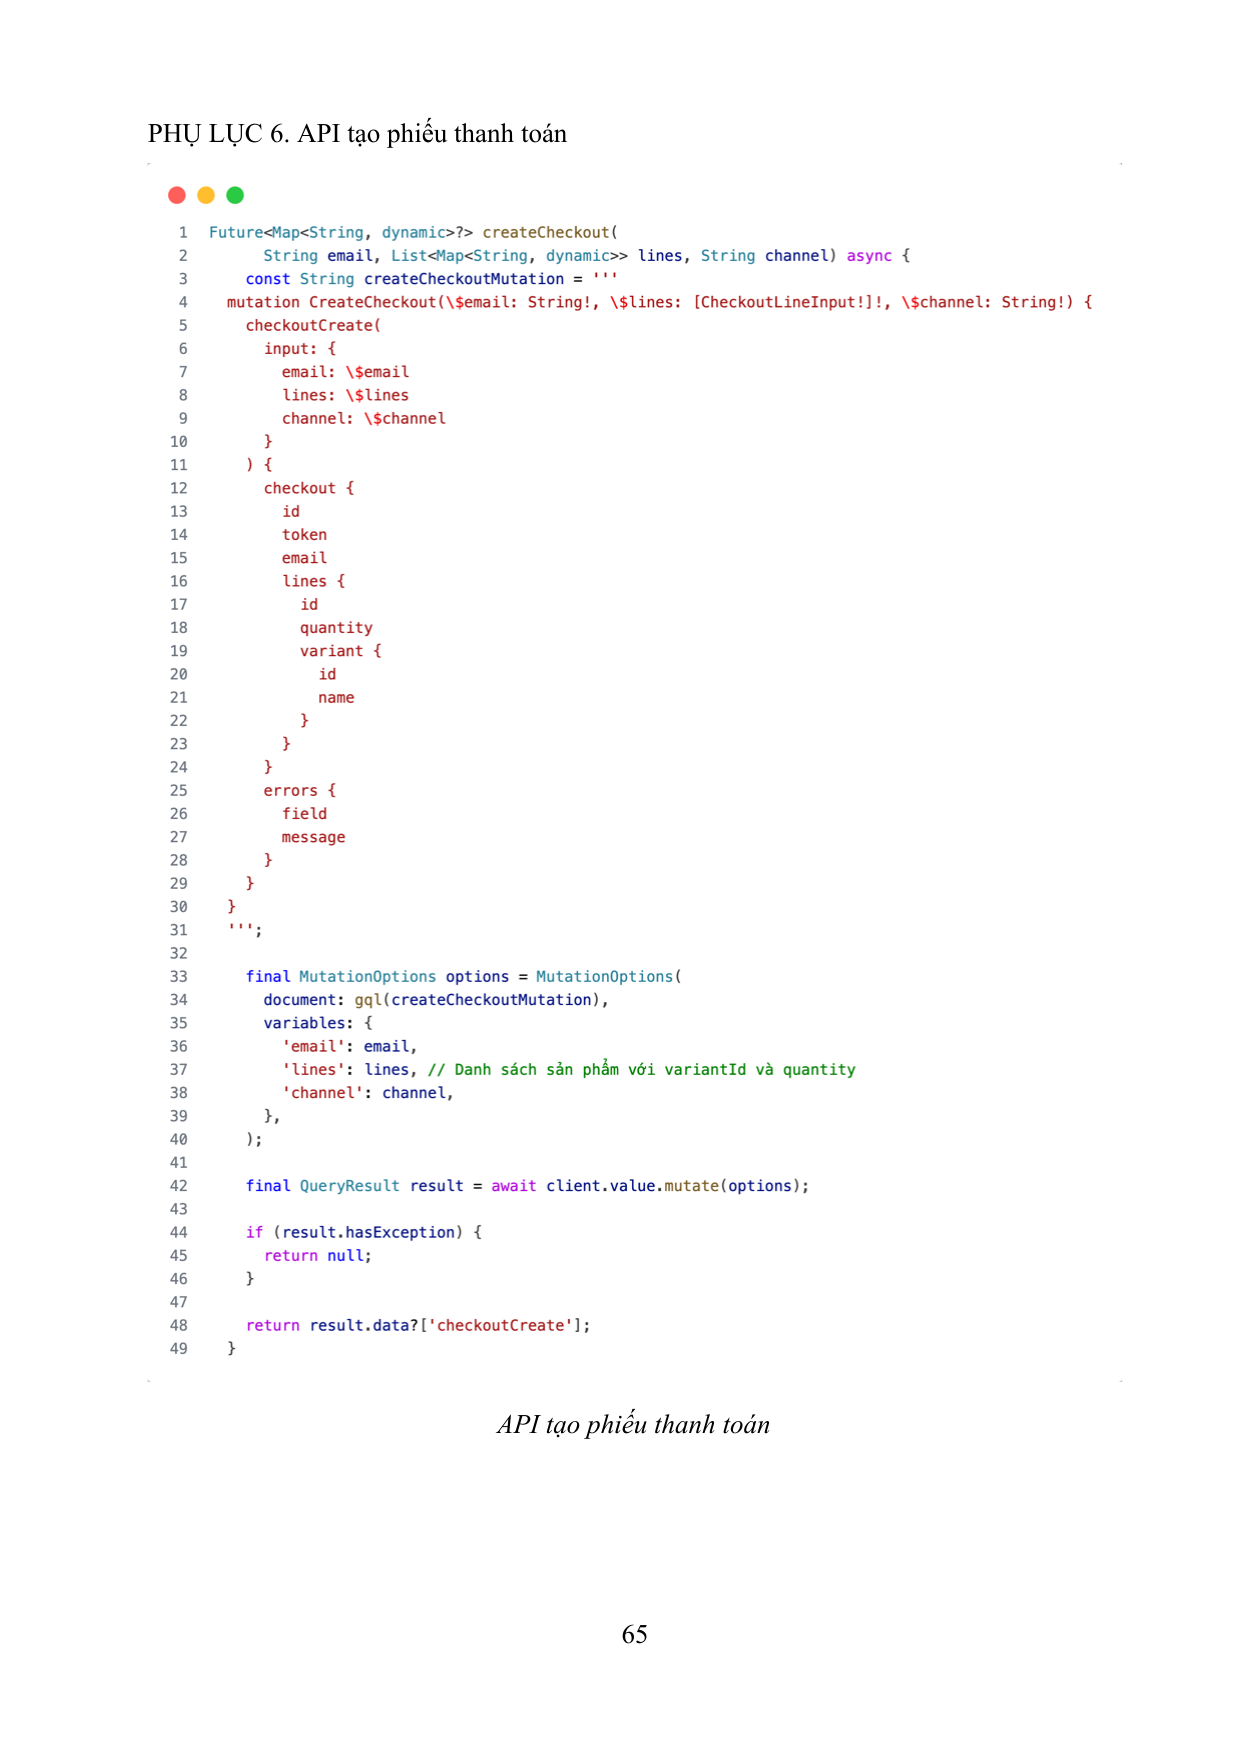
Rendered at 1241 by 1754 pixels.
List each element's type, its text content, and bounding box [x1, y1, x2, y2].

text API tạo phiếu thanh toán [148, 1409, 1122, 1439]
text PHỤ LỤC 6. API tạo phiếu thanh toán [148, 118, 1122, 148]
picture [147, 163, 1123, 1382]
